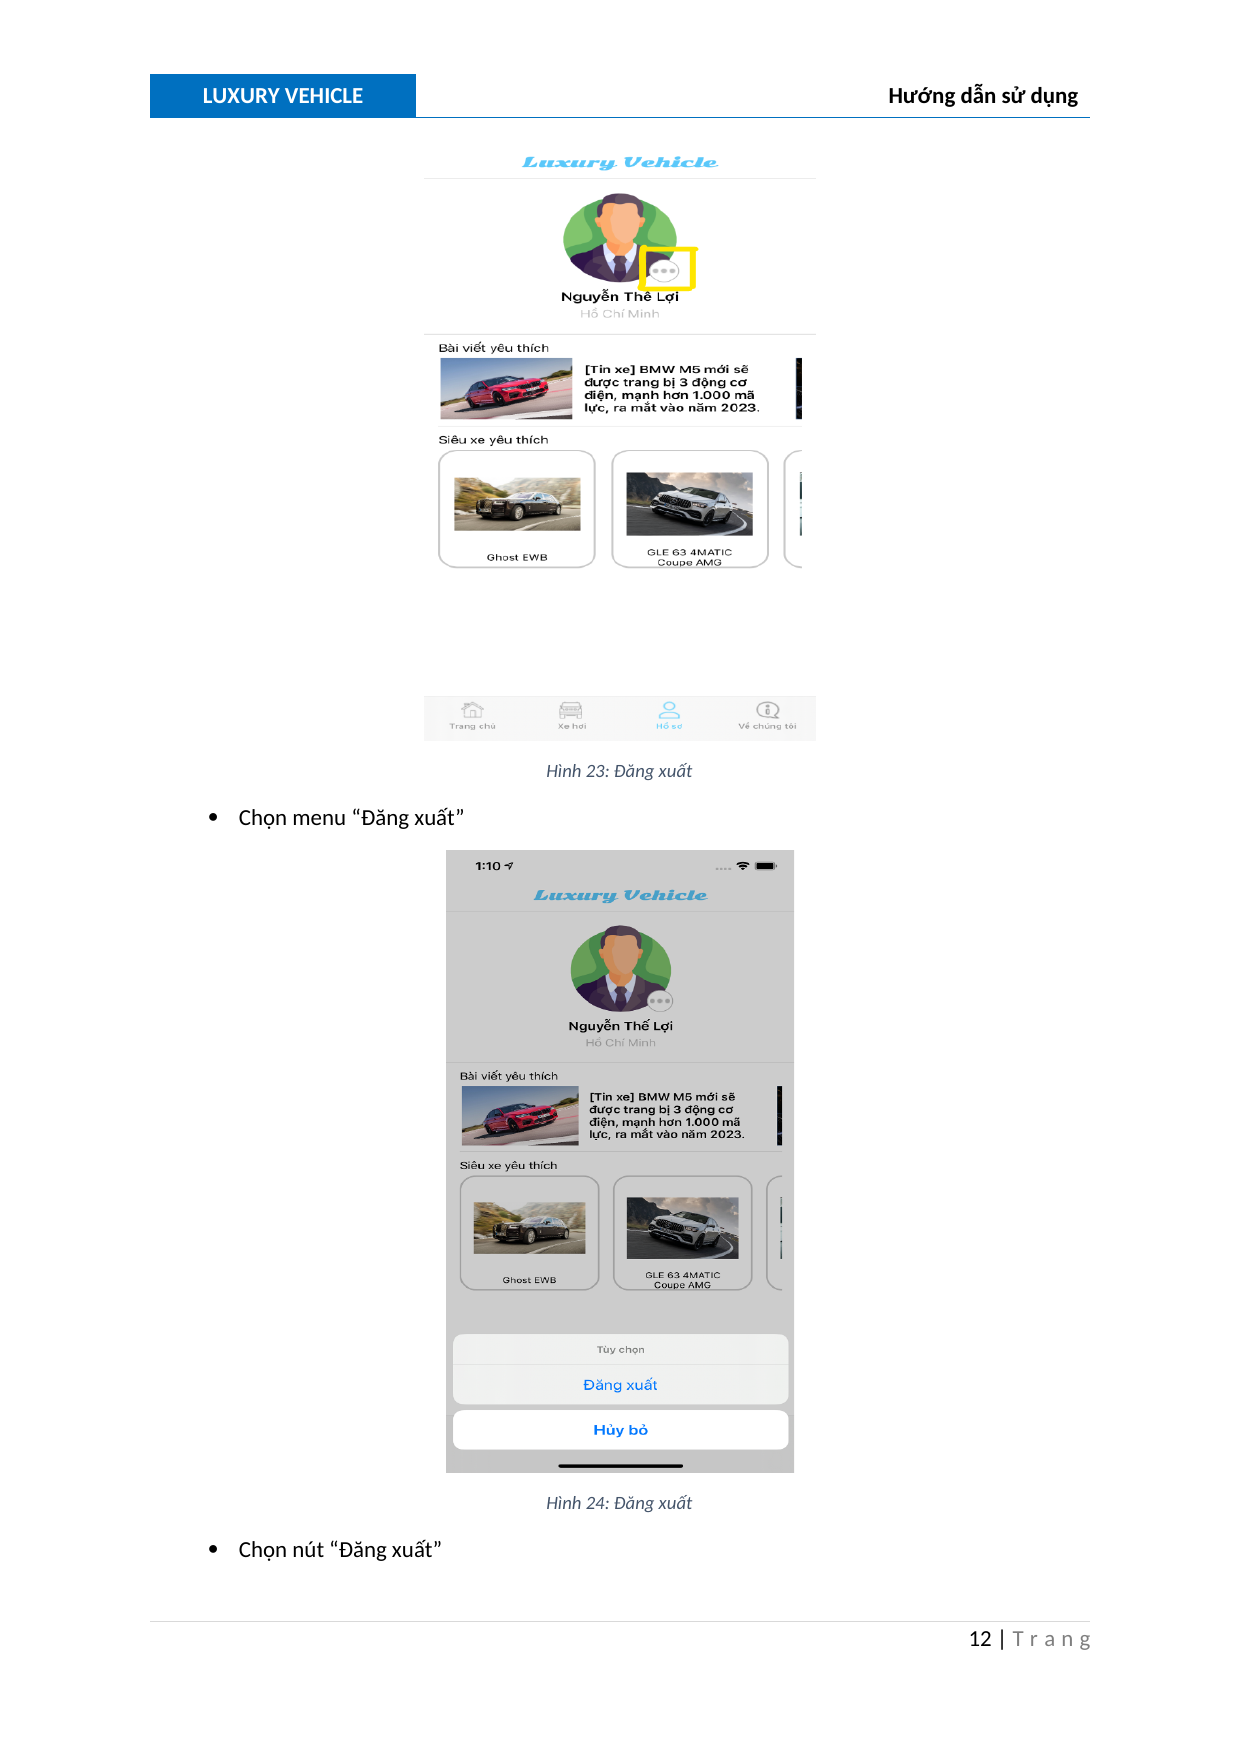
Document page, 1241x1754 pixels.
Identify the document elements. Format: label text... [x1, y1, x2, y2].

picture [446, 850, 795, 1473]
text Hình 23: Đăng xuất [150, 760, 1090, 783]
list Chọn menu “Đăng xuất” [209, 803, 1090, 831]
picture [415, 150, 825, 741]
text Hình 24: Đăng xuất [150, 1491, 1090, 1514]
list Chọn nút “Đăng xuất” [209, 1535, 1090, 1563]
